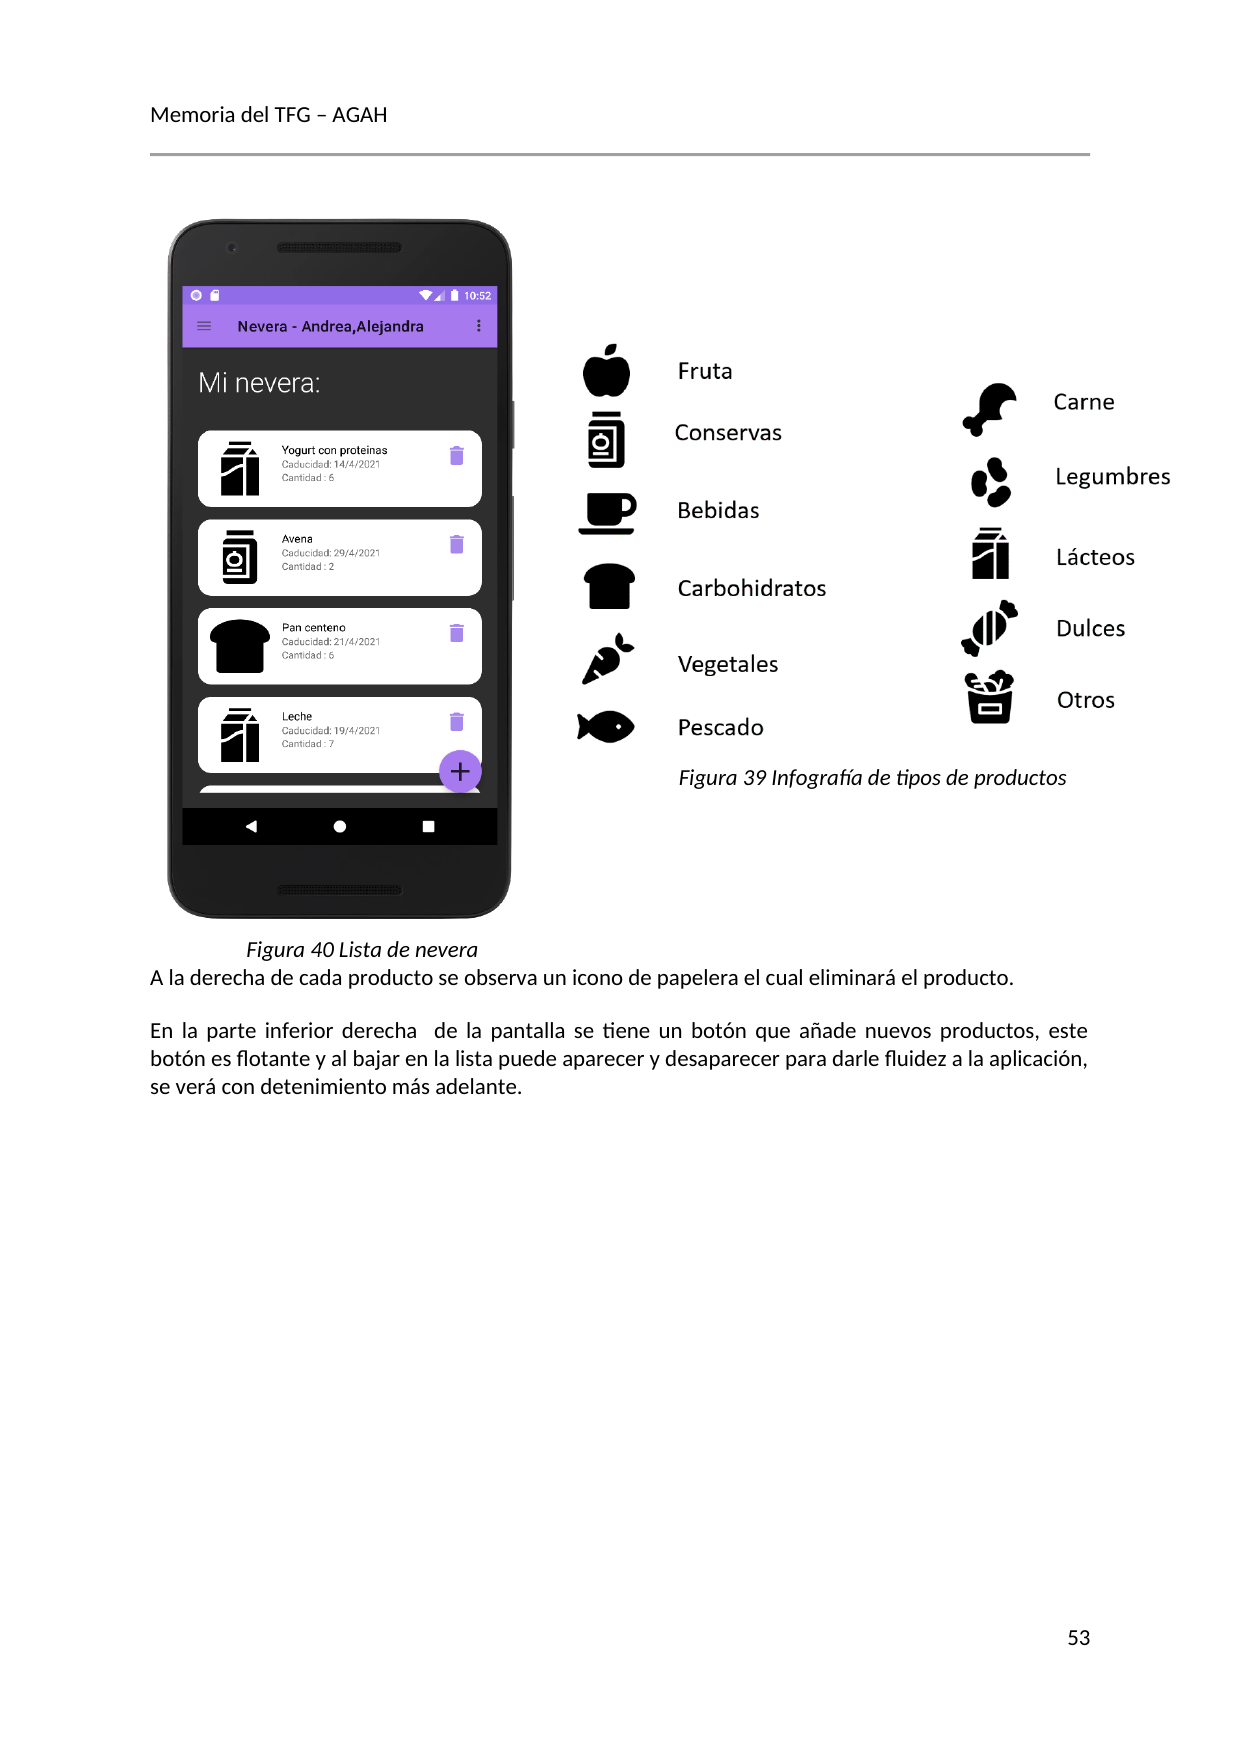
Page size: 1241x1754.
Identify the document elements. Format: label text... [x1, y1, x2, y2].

picture [167, 218, 515, 919]
text En la parte inferior derecha de la pantalla se tiene un botón que añade nuevos productos, este botón es flotante y al bajar en la lista puede aparecer y desaparecer para darle fluidez a la aplicación, se verá con detenimiento más adelante. [150, 1016, 1090, 1101]
picture [570, 340, 1178, 754]
